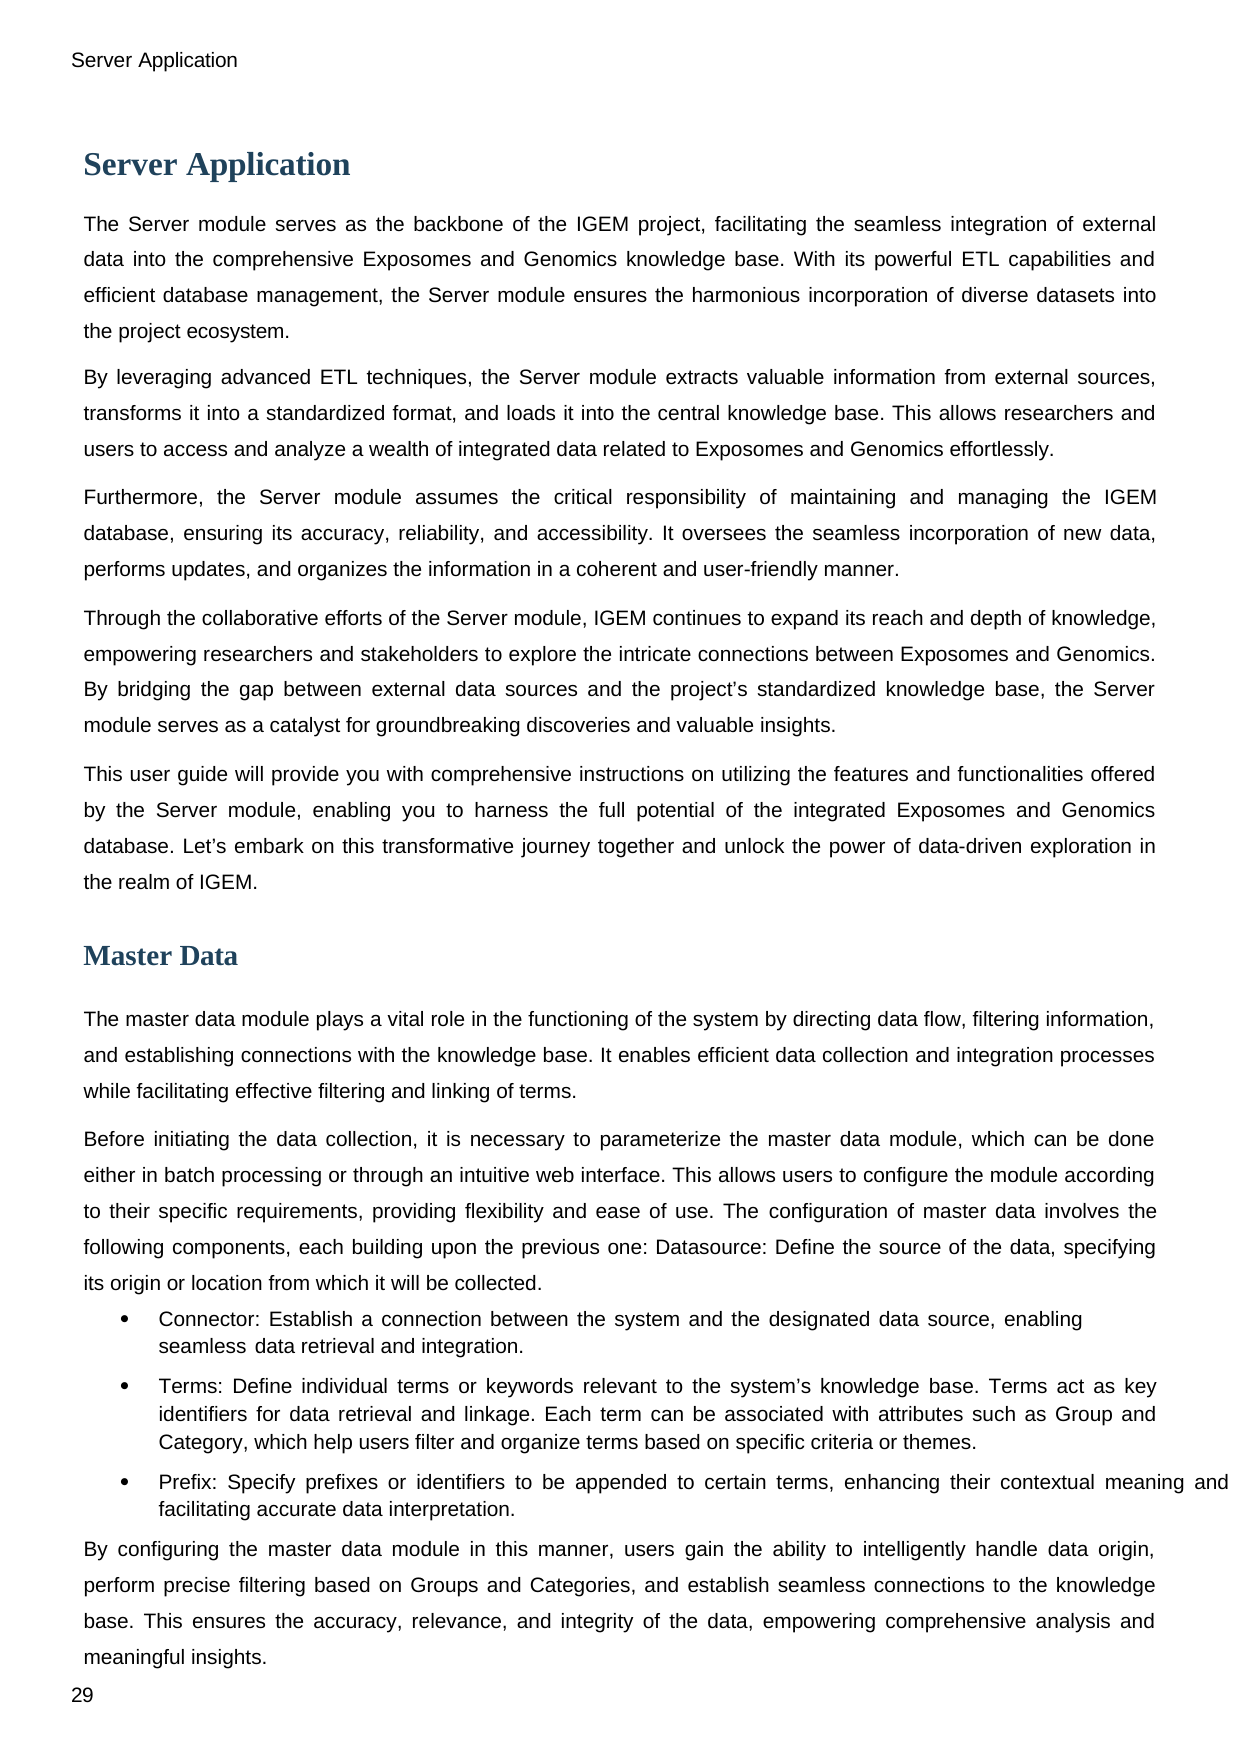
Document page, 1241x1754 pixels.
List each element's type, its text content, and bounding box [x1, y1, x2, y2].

text The Server module serves as the backbone of the IGEM project, facilitating the seamless integration of external data into the comprehensive Exposomes and Genomics knowledge base. With its powerful ETL capabilities and efficient database management, the Server module ensures the harmonious incorporation of diverse datasets into the project ecosystem. [83, 142, 1157, 343]
text By configuring the master data module in this manner, users gain the ability to intelligently handle data origin, perform precise filtering based on Groups and Categories, and establish seamless connections to the knowledge base. This ensures the accuracy, relevance, and integrity of the data, empowering comprehensive analysis and meaningful insights. [83, 1537, 1157, 1669]
list Prefix: Specify prefixes or identifiers to be appended to certain terms, enhancing their contextual meaning and facilitating accurate data interpretation. [121, 1469, 1240, 1521]
text Through the collaborative efforts of the Server module, IGEM continues to expand its reach and depth of knowledge, empowering researchers and stakeholders to explore the intricate connections between Exposomes and Genomics. By bridging the gap between external data sources and the project’s standardized knowledge base, the Server module serves as a catalyst for groundbreaking discoveries and valuable insights. [83, 605, 1157, 737]
text Before initiating the data collection, it is necessary to parameterize the master data module, which can be done either in batch processing or through an intuitive web interface. This allows users to configure the module according to their specific requirements, providing flexibility and ease of use. The configuration of master data involves the following components, each building upon the previous one: Datasource: Define the source of the data, specifying its origin or location from which it will be collected. [83, 1127, 1157, 1295]
text By leveraging advanced ETL techniques, the Server module extracts valuable information from external sources, transforms it into a standardized format, and loads it into the central knowledge base. This allows researchers and users to access and analyze a wealth of integrated data related to Exposomes and Genomics effortlessly. [83, 365, 1157, 461]
text Furthermore, the Server module assumes the critical responsibility of maintaining and managing the IGEM database, ensuring its accuracy, reliability, and accessibility. It oversees the seamless incorporation of new data, performs updates, and organizes the information in a coherent and user-friendly manner. [83, 485, 1157, 581]
list Connector: Establish a connection between the system and the designated data source, enabling seamless data retrieval and integration. [121, 1307, 1157, 1358]
text This user guide will provide you with comprehensive instructions on utilizing the features and functionalities offered by the Server module, enabling you to harness the full potential of the integrated Exposomes and Genomics database. Let’s embark on this transformative journey together and unlock the power of data-driven exploration in the realm of IGEM. [83, 762, 1157, 893]
text The master data module plays a vital role in the functioning of the system by directing data flow, filtering information, and establishing connections with the knowledge base. It enables efficient data collection and integration processes while facilitating effective filtering and linking of terms. [83, 943, 1157, 1102]
list Terms: Define individual terms or keywords relevant to the system’s knowledge base. Terms act as key identifiers for data retrieval and linkage. Each term can be associated with attributes such as Group and Category, which help users filter and organize terms based on specific criteria or themes. [121, 1374, 1157, 1453]
